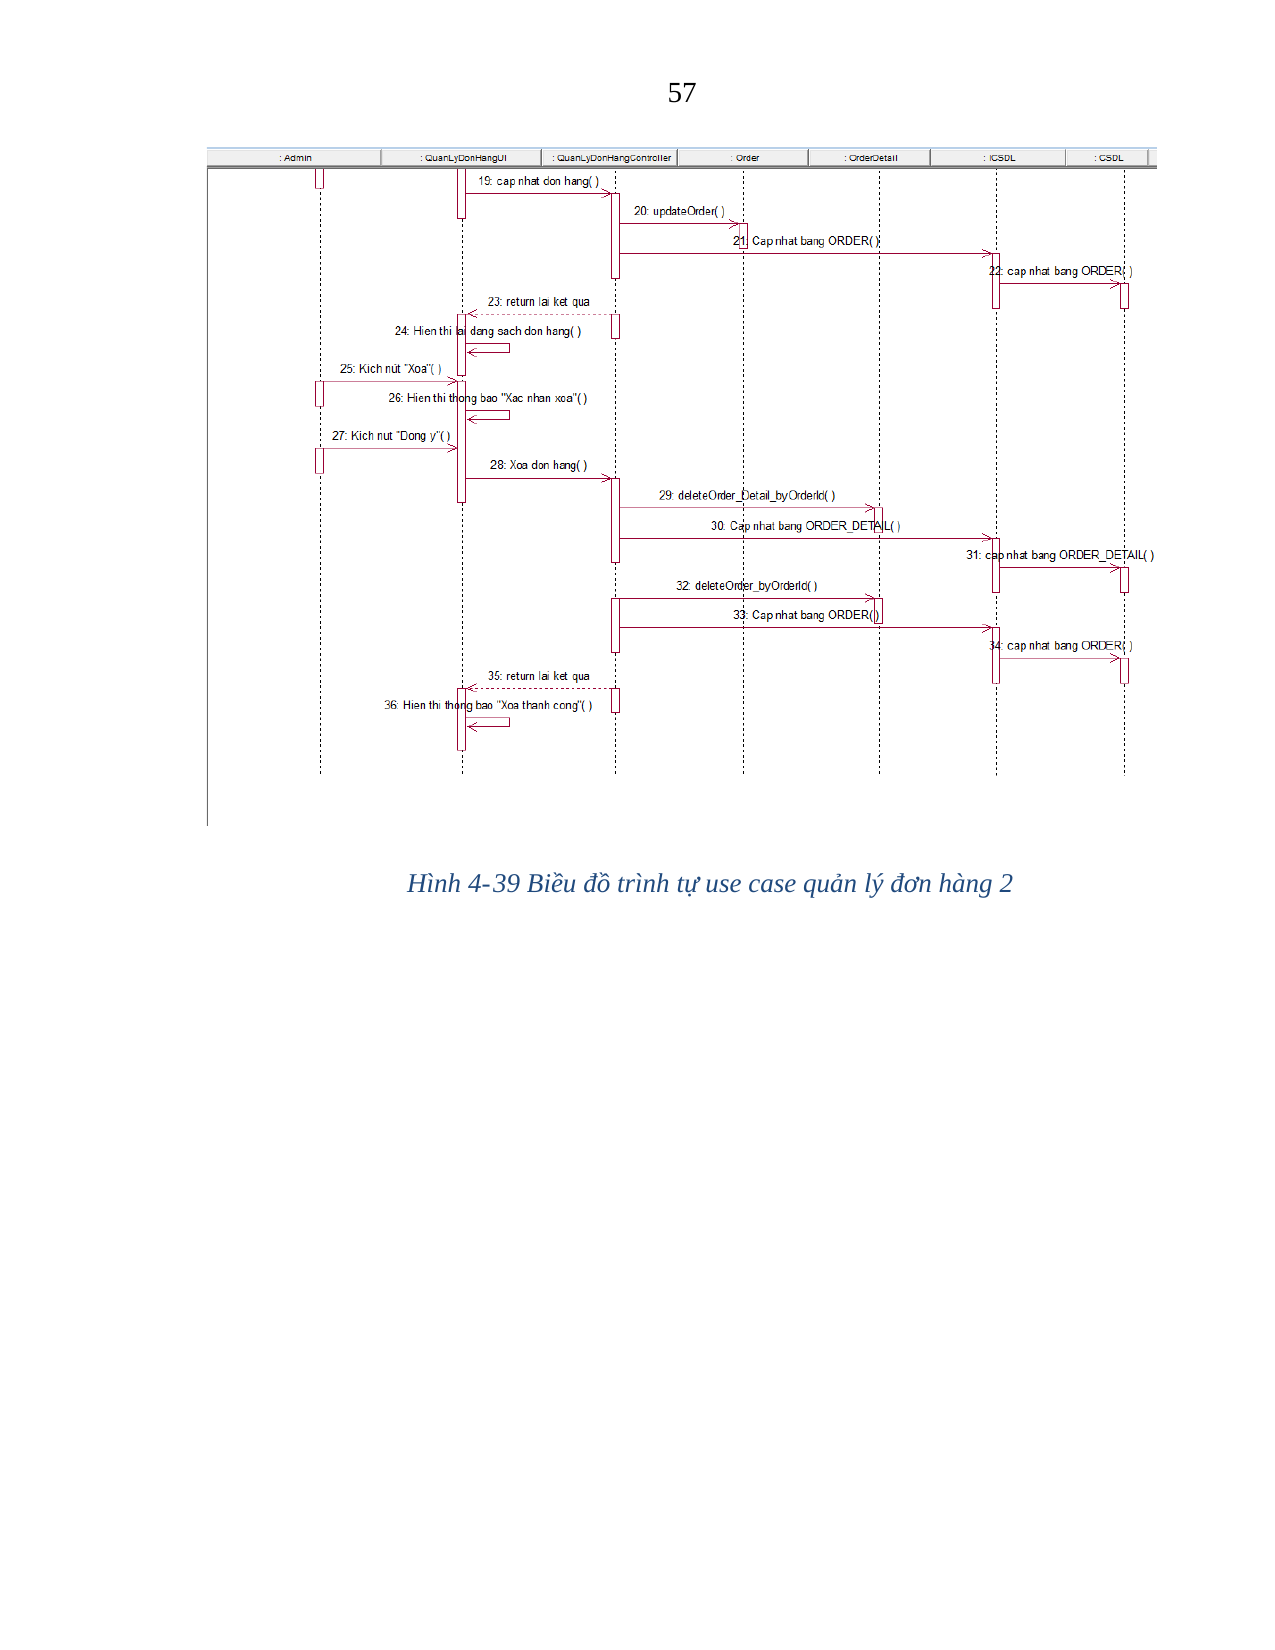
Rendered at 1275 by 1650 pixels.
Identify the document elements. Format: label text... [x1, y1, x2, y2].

picture [206, 147, 1157, 826]
